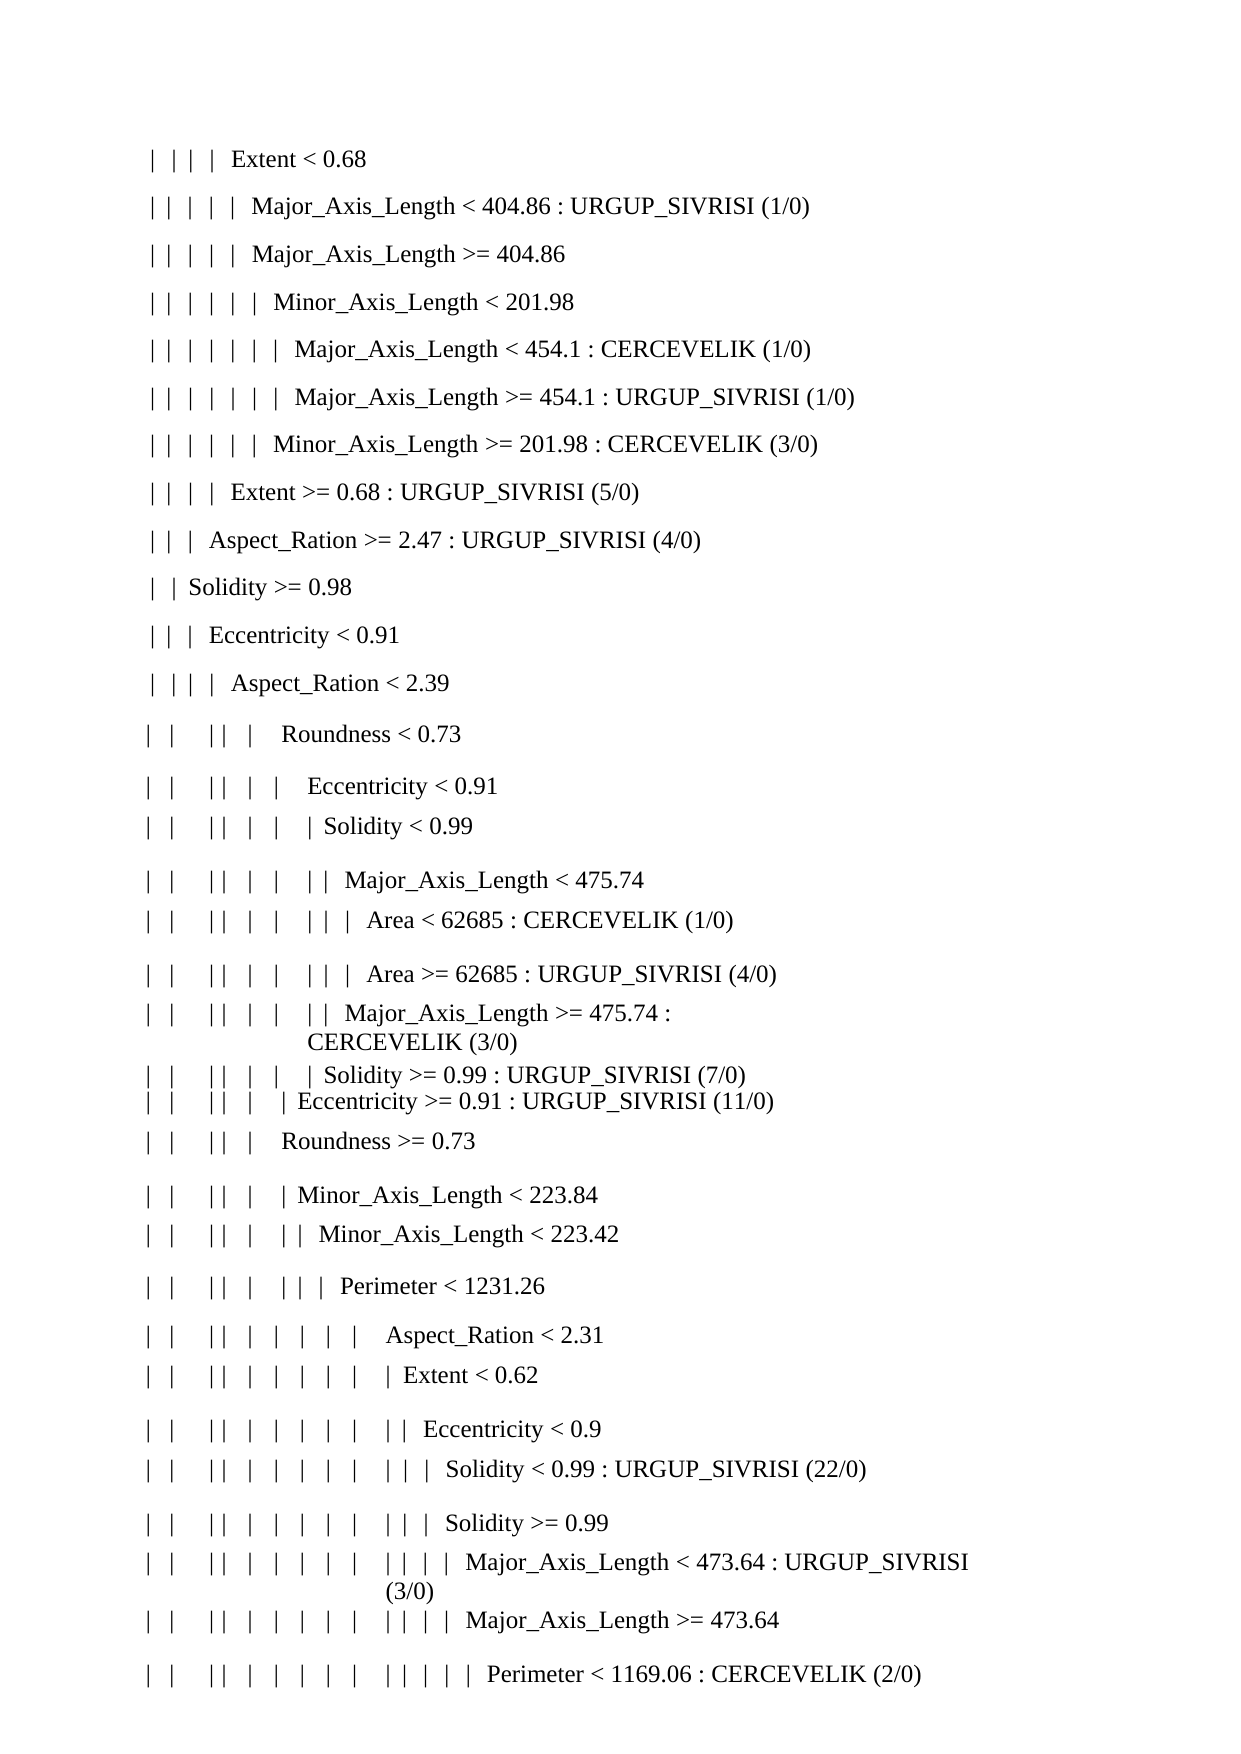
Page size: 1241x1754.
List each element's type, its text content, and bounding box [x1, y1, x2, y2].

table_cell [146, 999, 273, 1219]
text | | | | | | | Major_Axis_Length >= 454.1 : URGUP_SIVRISI (1/0) [150, 382, 1107, 411]
text | | | | Extent >= 0.68 : URGUP_SIVRISI (5/0) [150, 477, 1107, 506]
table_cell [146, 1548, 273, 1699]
text | | | | | | | Major_Axis_Length < 454.1 : CERCEVELIK (1/0) [150, 334, 1107, 363]
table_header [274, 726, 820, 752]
text | | | | Extent < 0.68 [150, 144, 1107, 172]
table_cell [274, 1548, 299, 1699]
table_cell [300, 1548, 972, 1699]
text | | | | | Major_Axis_Length < 404.86 : URGUP_SIVRISI (1/0) [150, 191, 1107, 220]
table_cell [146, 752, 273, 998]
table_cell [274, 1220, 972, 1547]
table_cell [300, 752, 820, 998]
text | | | | | | Minor_Axis_Length >= 201.98 : CERCEVELIK (3/0) [150, 429, 1107, 458]
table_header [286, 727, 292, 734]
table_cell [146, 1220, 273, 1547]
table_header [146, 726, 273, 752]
text | | | | | | Minor_Axis_Length < 201.98 [150, 287, 1107, 316]
text | | | Aspect_Ration >= 2.47 : URGUP_SIVRISI (4/0) [150, 525, 1107, 554]
text | | Solidity >= 0.98 [150, 572, 1107, 601]
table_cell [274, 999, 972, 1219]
text | | | | Aspect_Ration < 2.39 [150, 668, 1107, 697]
text | | | | | Major_Axis_Length >= 404.86 [150, 239, 1107, 268]
text | | | Eccentricity < 0.91 [150, 620, 1107, 649]
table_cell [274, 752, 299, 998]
